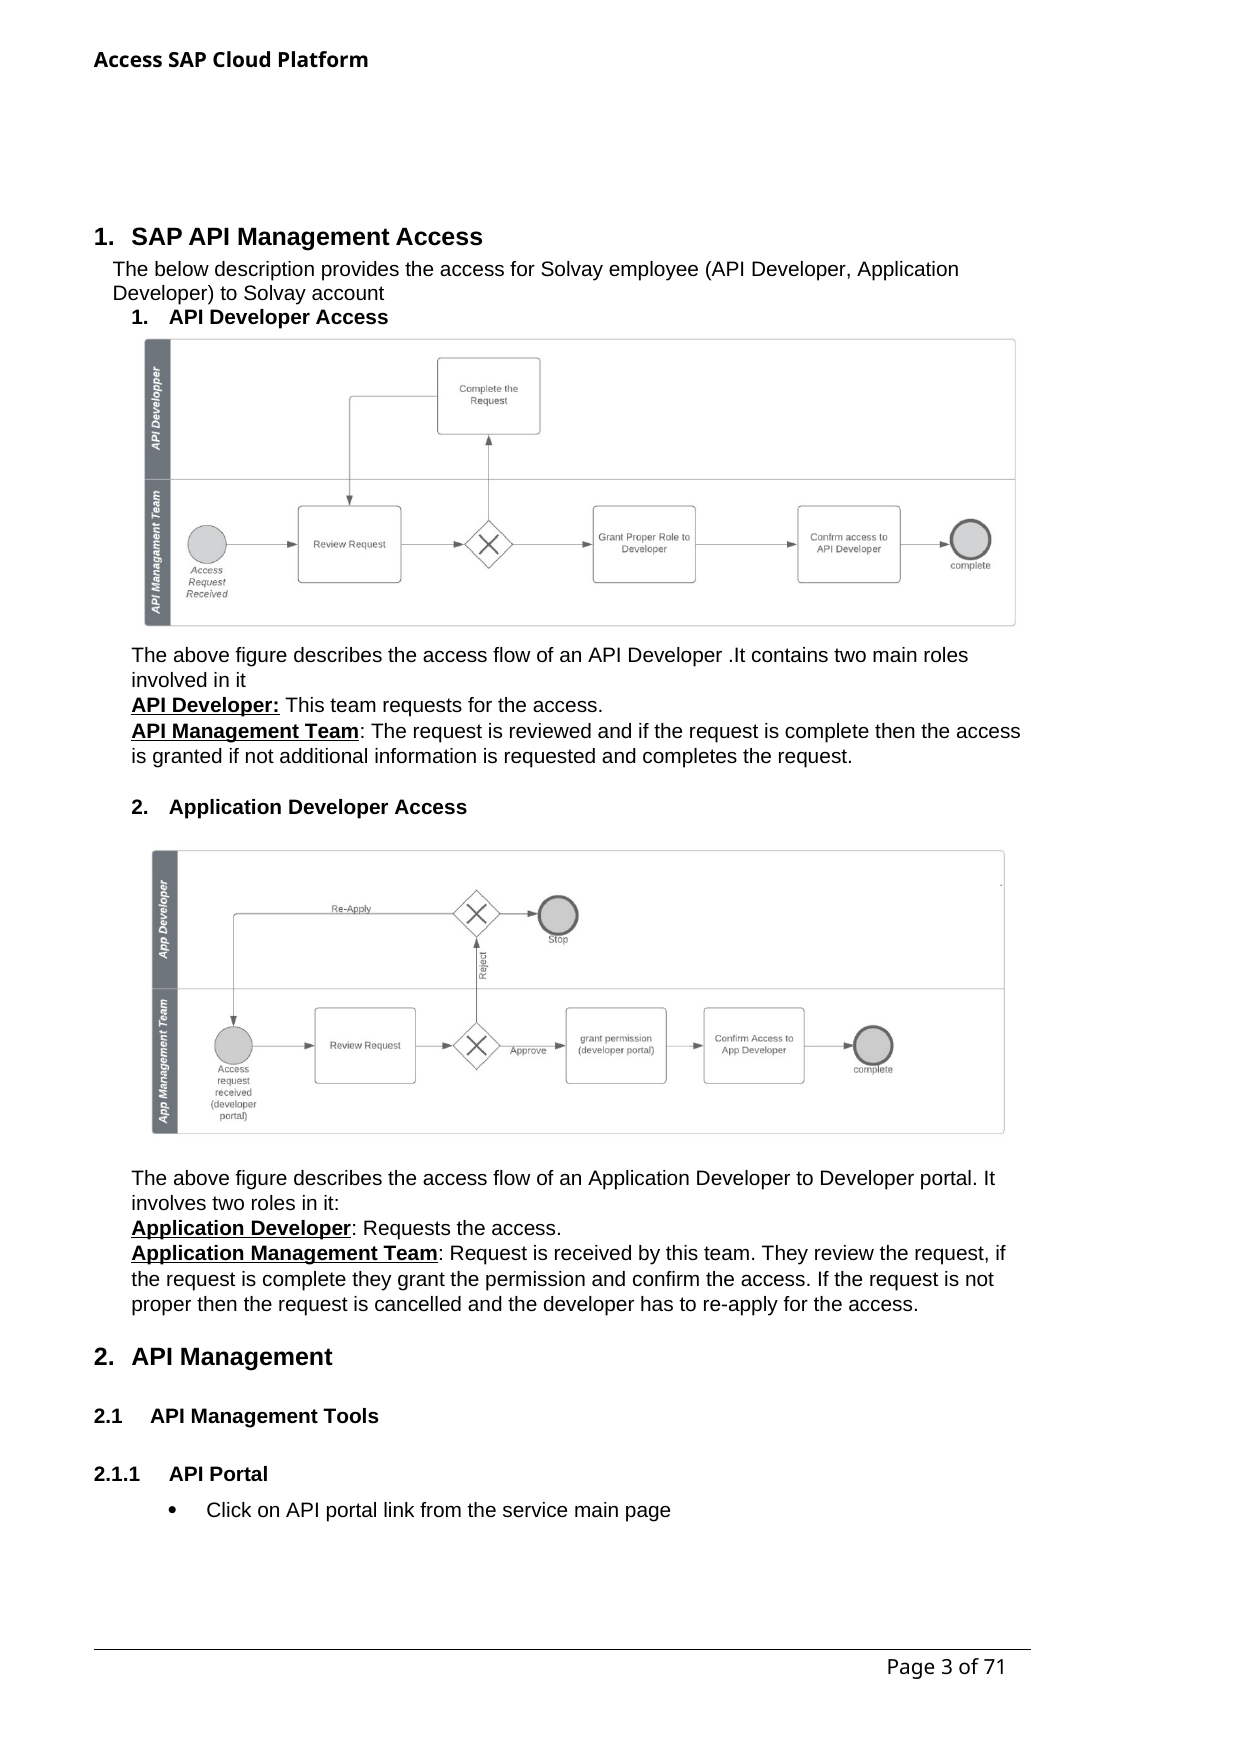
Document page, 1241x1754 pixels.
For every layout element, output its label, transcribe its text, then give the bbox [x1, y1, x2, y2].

list API Portal [94, 1462, 1031, 1486]
list The above figure describes the access flow of an API Developer .It contains two main roles involved in it [131, 643, 1031, 692]
text The below description provides the access for Solvay employee (API Developer, Application Developer) to Solvay account [112, 257, 1031, 305]
picture [131, 820, 1036, 1164]
subtitle API Management [94, 1342, 1031, 1371]
list The above figure describes the access flow of an Application Developer to Developer portal. It involves two roles in it: [131, 1165, 1031, 1214]
list Click on API portal link from the service main page [169, 1498, 1031, 1522]
list API Management Tools [94, 1404, 1031, 1428]
list Application Management Team: Request is received by this team. They review the request, if the request is complete they grant the permission and confirm the access. If the request is not proper then the request is cancelled and the developer has to re-apply for the access. [131, 1241, 1031, 1316]
list 2. Application Developer Access [131, 794, 1031, 818]
subtitle SAP API Management Access [94, 222, 1031, 251]
list API Developer: This team requests for the access. [131, 693, 1031, 717]
picture [131, 330, 1031, 642]
list Application Developer: Requests the access. [131, 1216, 1031, 1240]
list API Management Team: The request is reviewed and if the request is complete then the access is granted if not additional information is requested and completes the request. [131, 719, 1031, 768]
list 1. API Developer Access [131, 305, 1031, 329]
